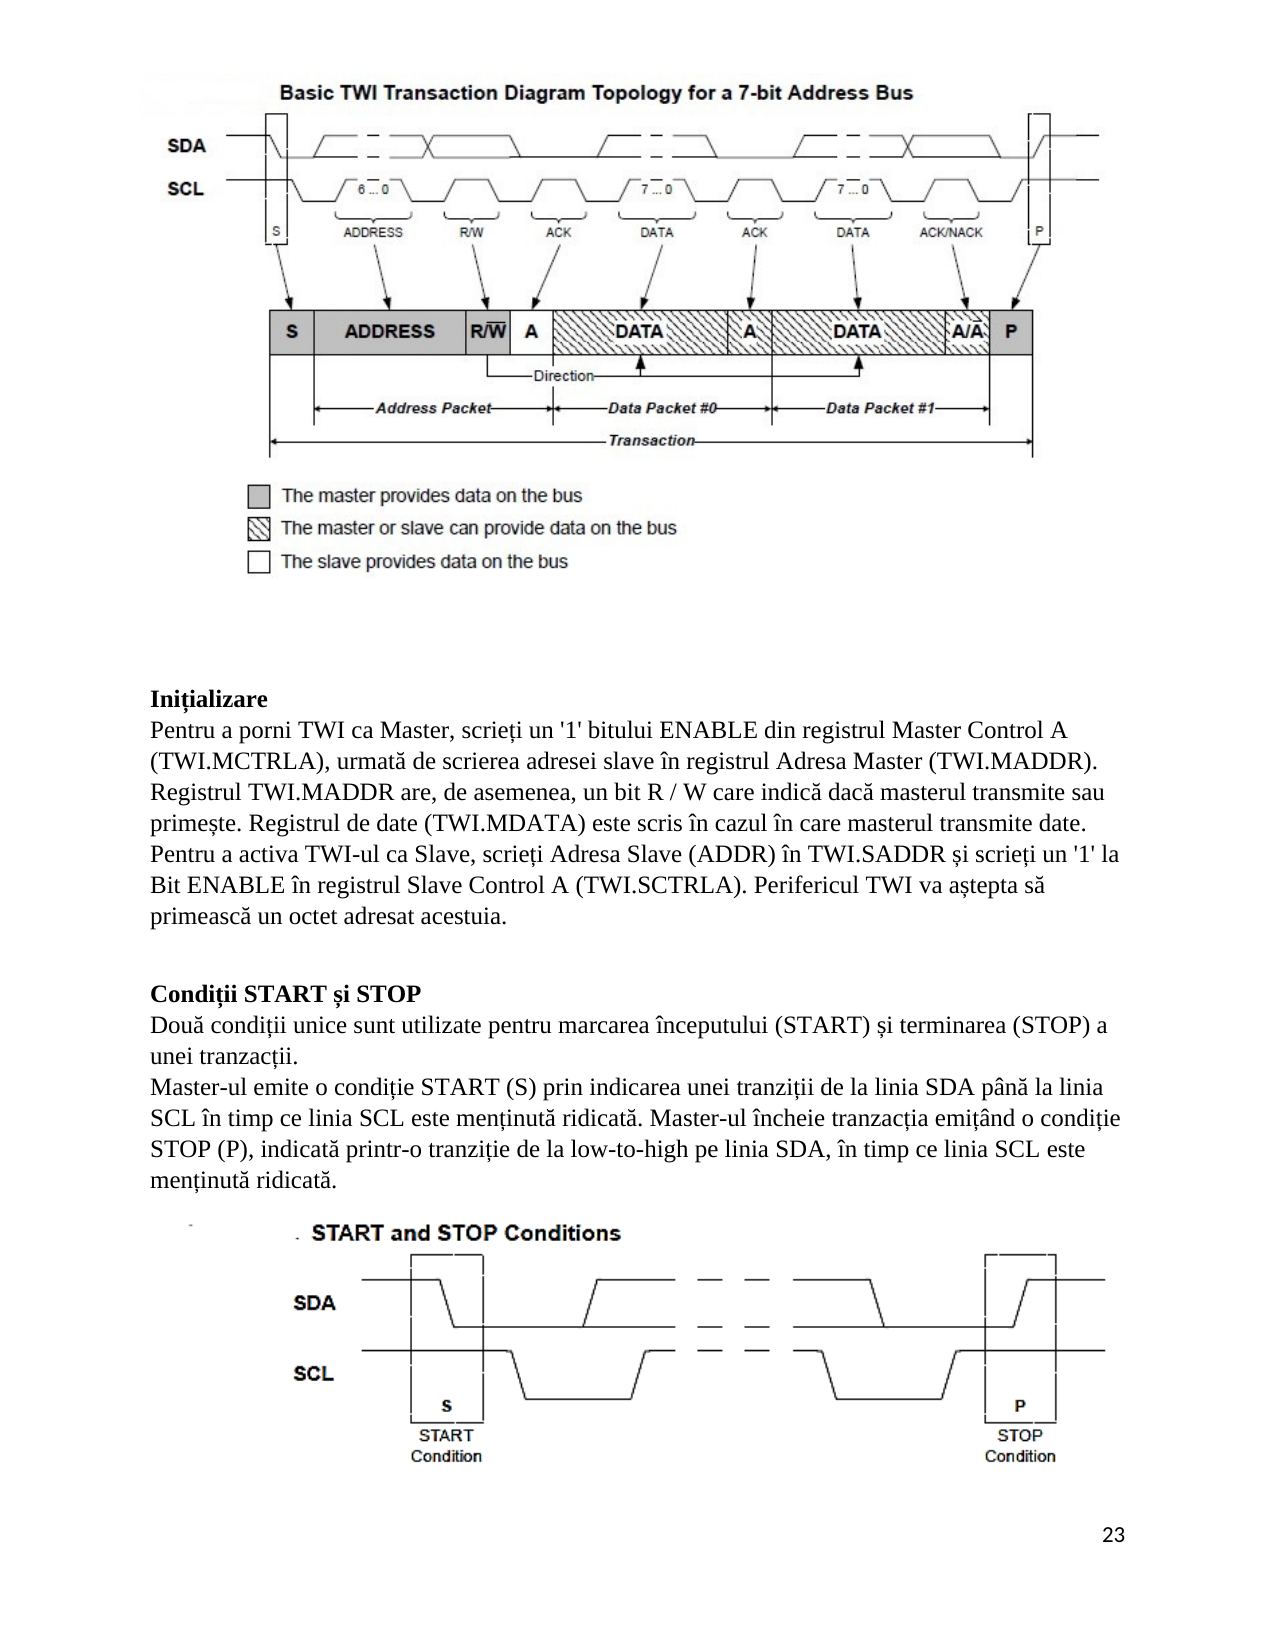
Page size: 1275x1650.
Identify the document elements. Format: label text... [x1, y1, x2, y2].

text Inițializare Pentru a porni TWI ca Master, scrieți un '1' bitului ENABLE din registrul Master Control A (TWI.MCTRLA), urmată de scrierea adresei slave în registrul Adresa Master (TWI.MADDR). Registrul TWI.MADDR are, de asemenea, un bit R / W care indică dacă masterul transmite sau primește. Registrul de date (TWI.MDATA) este scris în cazul în care masterul transmite date. Pentru a activa TWI-ul ca Slave, scrieți Adresa Slave (ADDR) în TWI.SADDR și scrieți un '1' la Bit ENABLE în registrul Slave Control A (TWI.SCTRLA). Perifericul TWI va aștepta să primească un octet adresat acestuia. [150, 684, 1125, 960]
picture [139, 73, 1114, 579]
text Condiții START și STOP Două condiții unice sunt utilizate pentru marcarea începutului (START) și terminarea (STOP) a unei tranzacții. Master-ul emite o condiție START (S) prin indicarea unei tranziții de la linia SDA până la linia SCL în timp ce linia SCL este menținută ridicată. Master-ul încheie tranzacția emițând o condiție STOP (P), indicată printr-o tranziție de la low-to-high pe linia SDA, în timp ce linia SCL este menținută ridicată. [150, 979, 1125, 1194]
picture [150, 1213, 1126, 1468]
